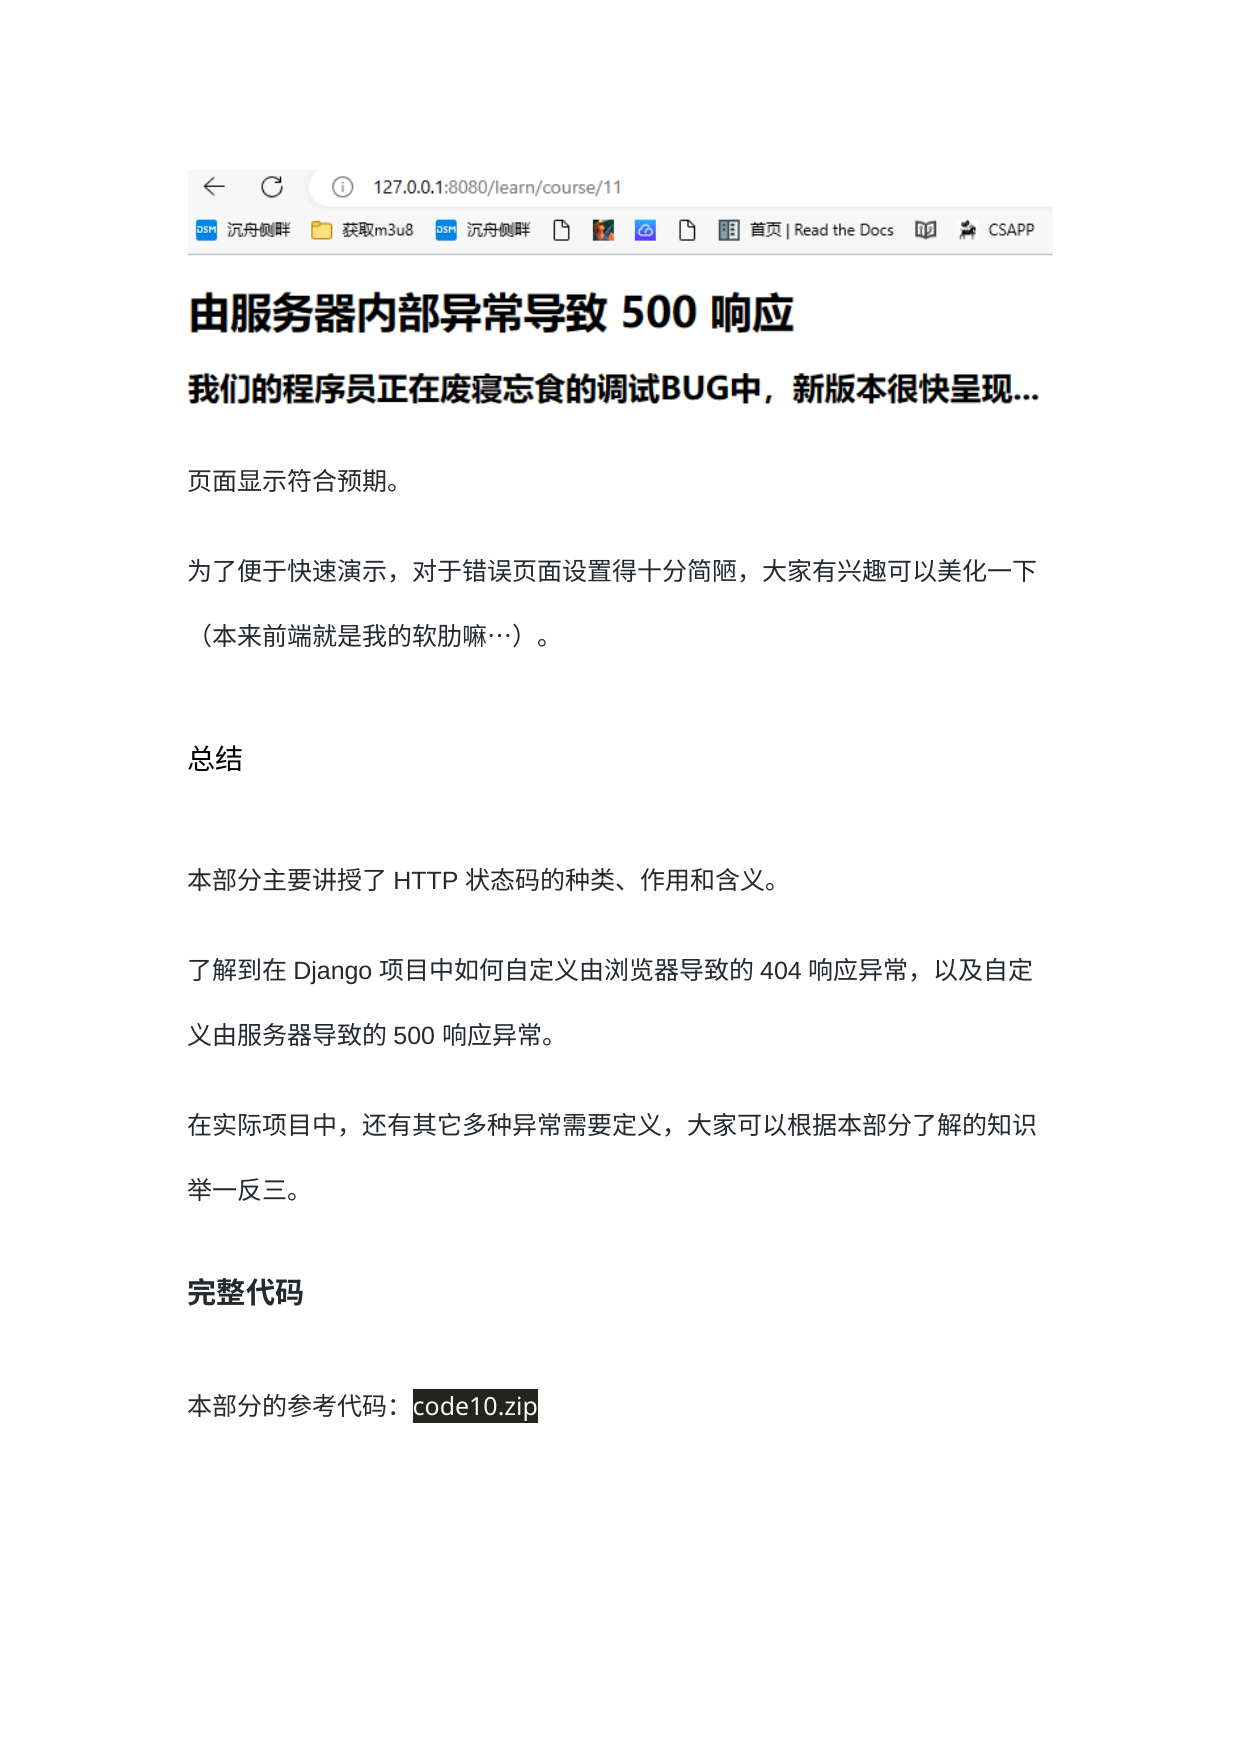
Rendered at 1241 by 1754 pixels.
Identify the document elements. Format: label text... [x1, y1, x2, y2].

subtitle 完整代码 [187, 1259, 1053, 1324]
text 本部分的参考代码：code10.zip [187, 1372, 1053, 1437]
text 本部分主要讲授了 HTTP 状态码的种类、作用和含义。 [187, 846, 1053, 911]
text 页面显示符合预期。 [187, 447, 1053, 512]
text 为了便于快速演示，对于错误页面设置得十分简陋，大家有兴趣可以美化一下（本来前端就是我的软肋嘛…）。 [187, 537, 1053, 667]
text 了解到在 Django 项目中如何自定义由浏览器导致的 404 响应异常，以及自定义由服务器导致的 500 响应异常。 [187, 936, 1053, 1066]
text 在实际项目中，还有其它多种异常需要定义，大家可以根据本部分了解的知识举一反三。 [187, 1091, 1053, 1221]
subtitle 总结 [187, 724, 1053, 789]
picture [187, 170, 1053, 414]
